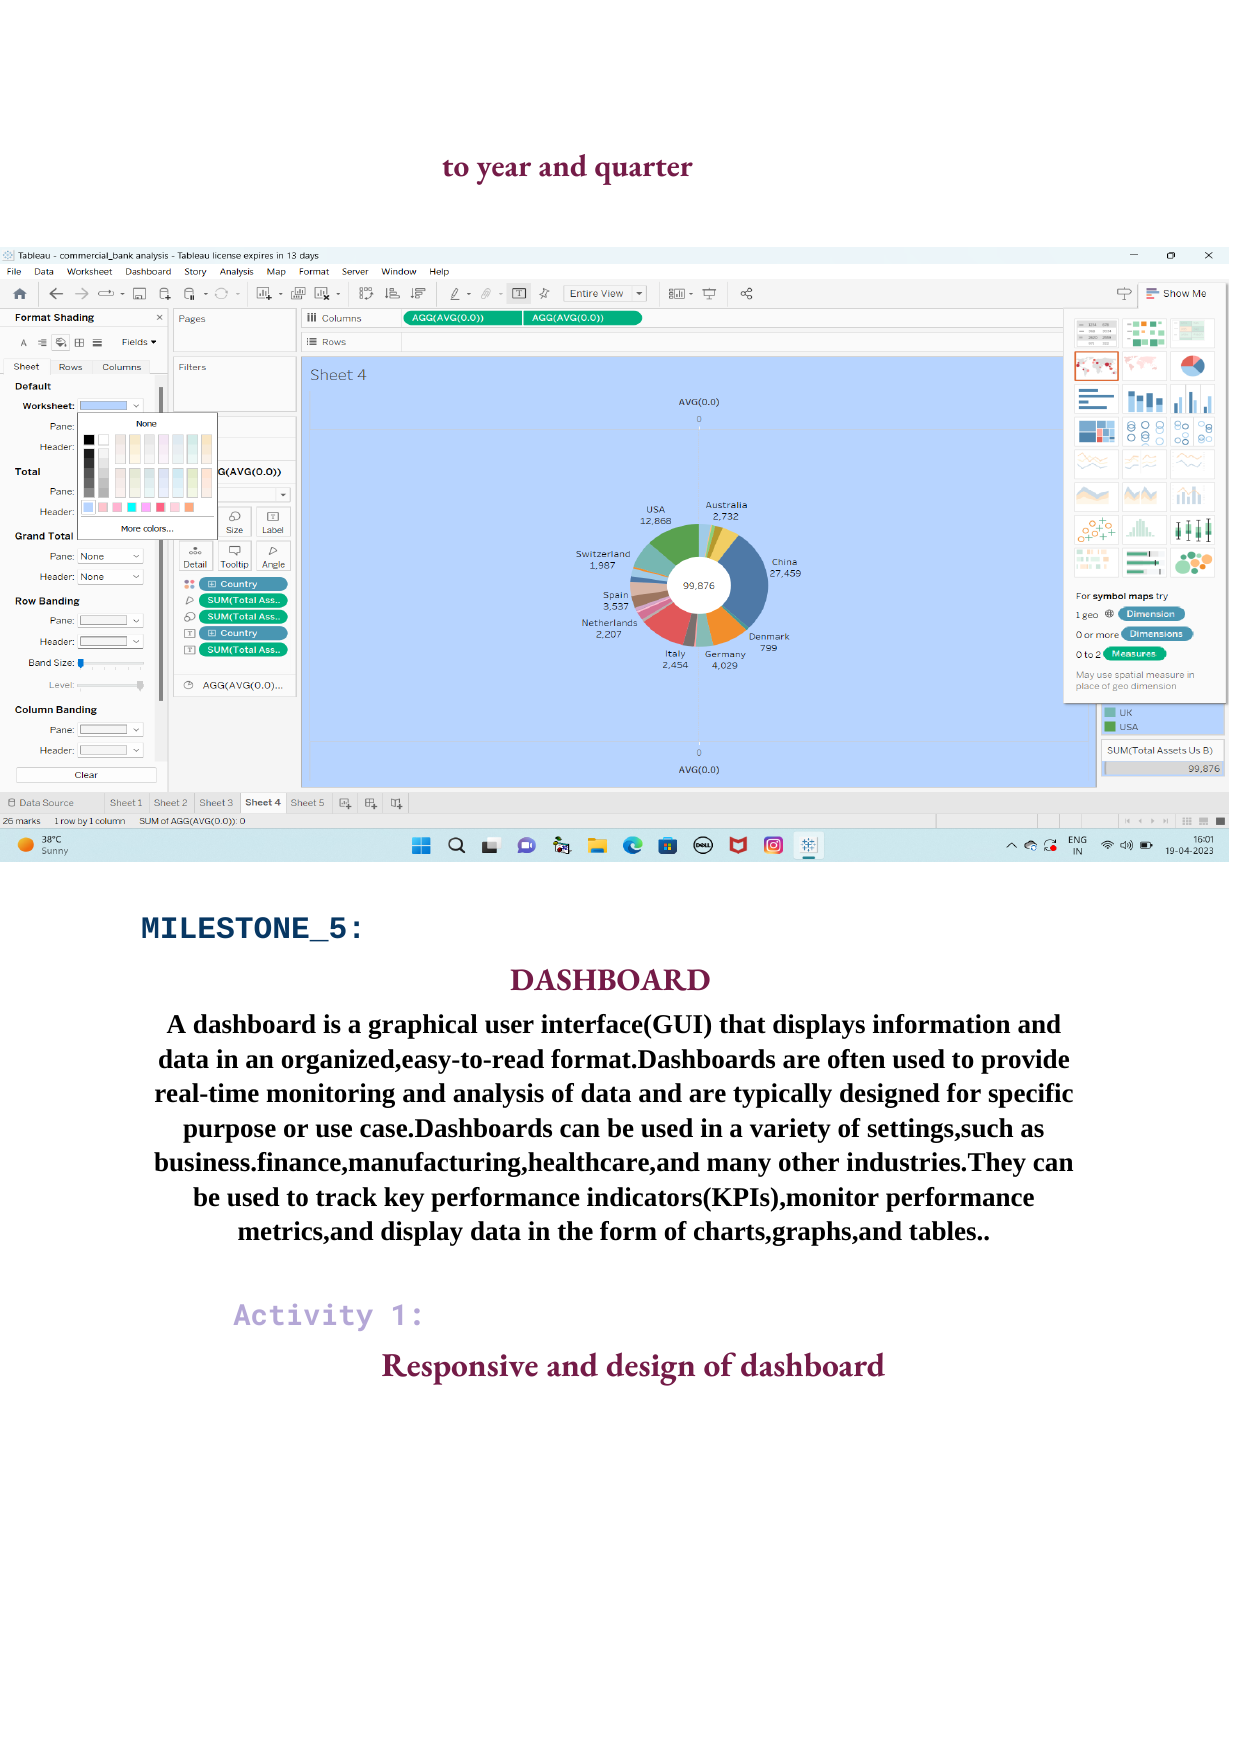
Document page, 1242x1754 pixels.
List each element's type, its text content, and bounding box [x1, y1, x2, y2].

text DASHBOARD [0, 958, 710, 999]
text Activity 1: [233, 1295, 1094, 1333]
text to year and quarter [0, 145, 801, 186]
picture [0, 247, 1229, 862]
text MILESTONE_5: [0, 912, 1094, 948]
text A dashboard is a graphical user interface(GUI) that displays information and data in an organized,easy-to-read format.Dashboards are often used to provide real-time monitoring and analysis of data and are typically designed for specific purpose or use case.Dashboards can be used in a variety of settings,such as business.finance,manufacturing,healthcare,and many other industries.They can be used to track key performance indicators(KPIs),monitor performance metrics,and display data in the form of charts,graphs,and tables.. [150, 1008, 1078, 1246]
text Responsive and design of dashboard [0, 1342, 886, 1386]
